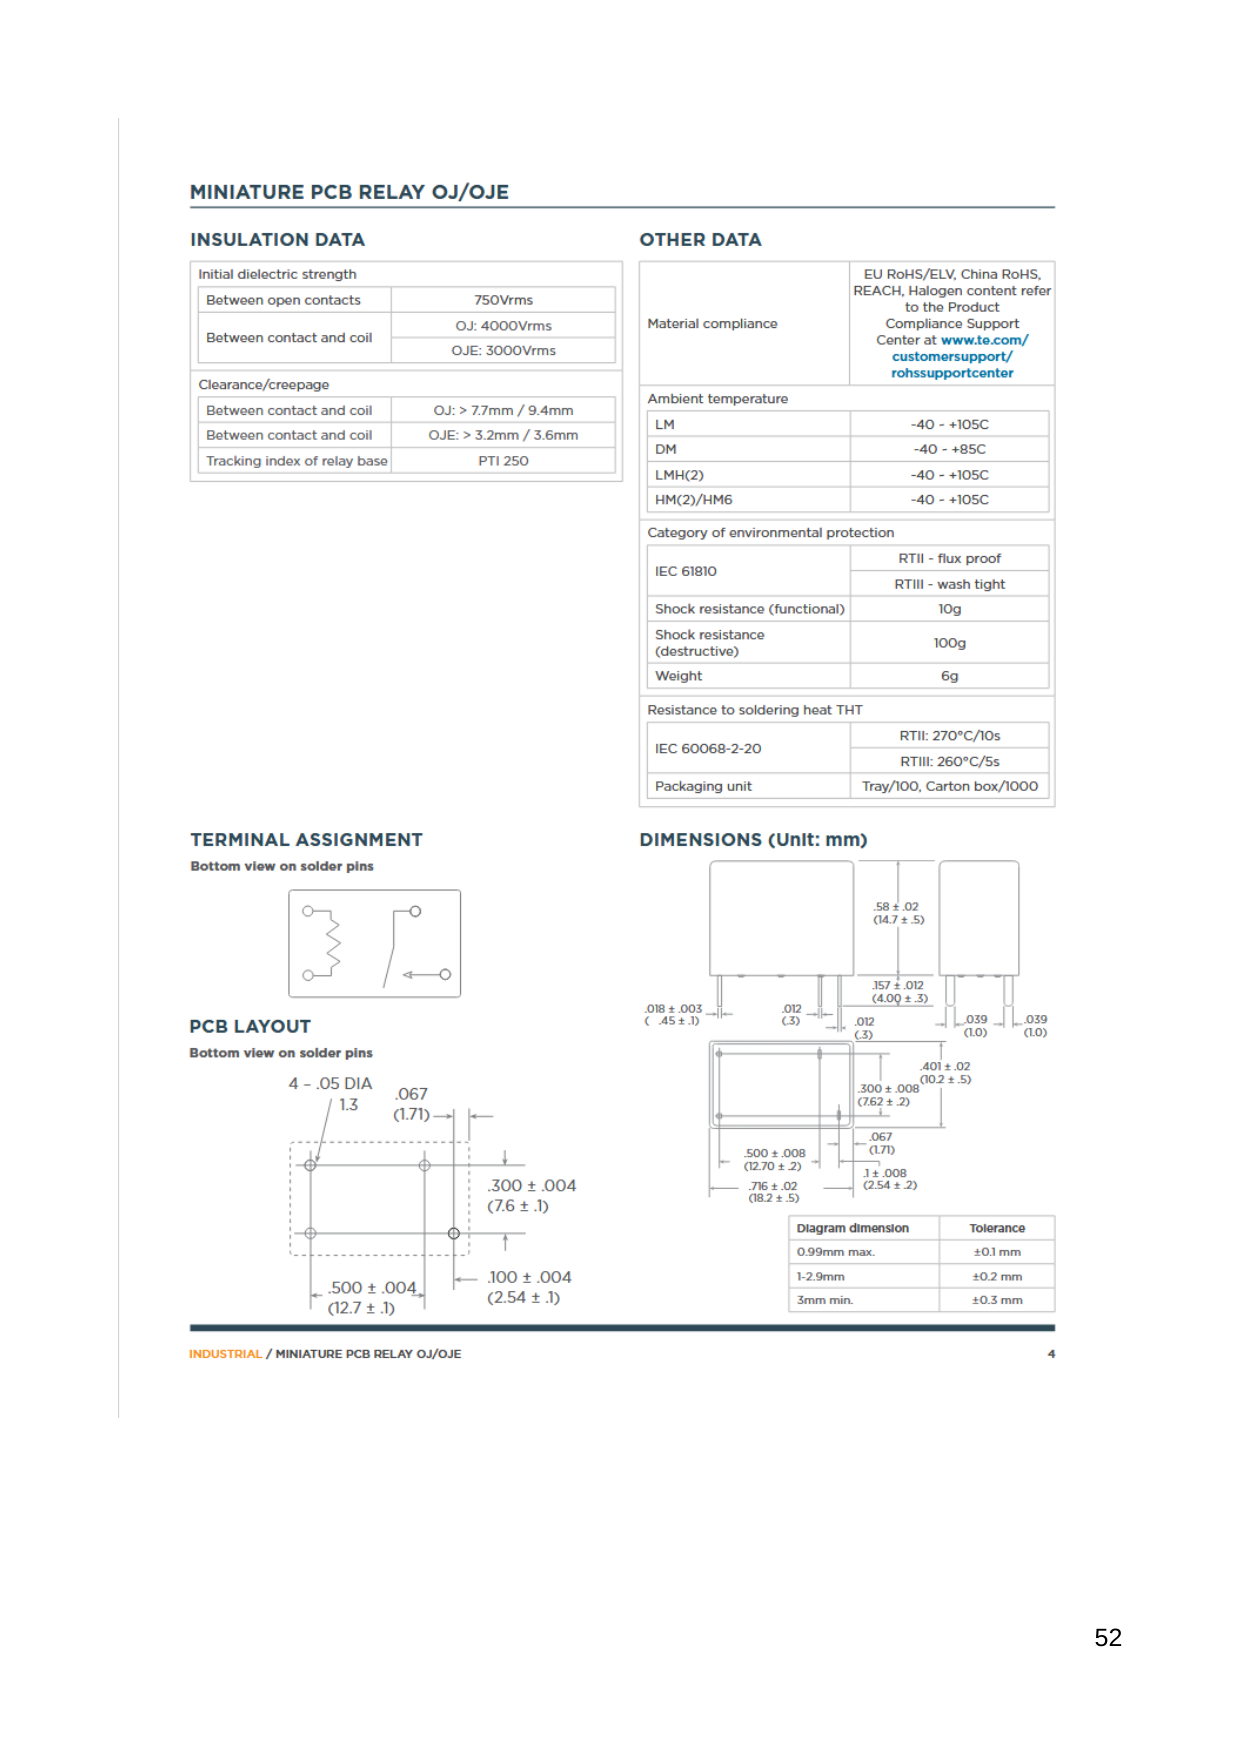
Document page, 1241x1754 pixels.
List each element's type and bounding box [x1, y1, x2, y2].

picture [118, 118, 1123, 1418]
